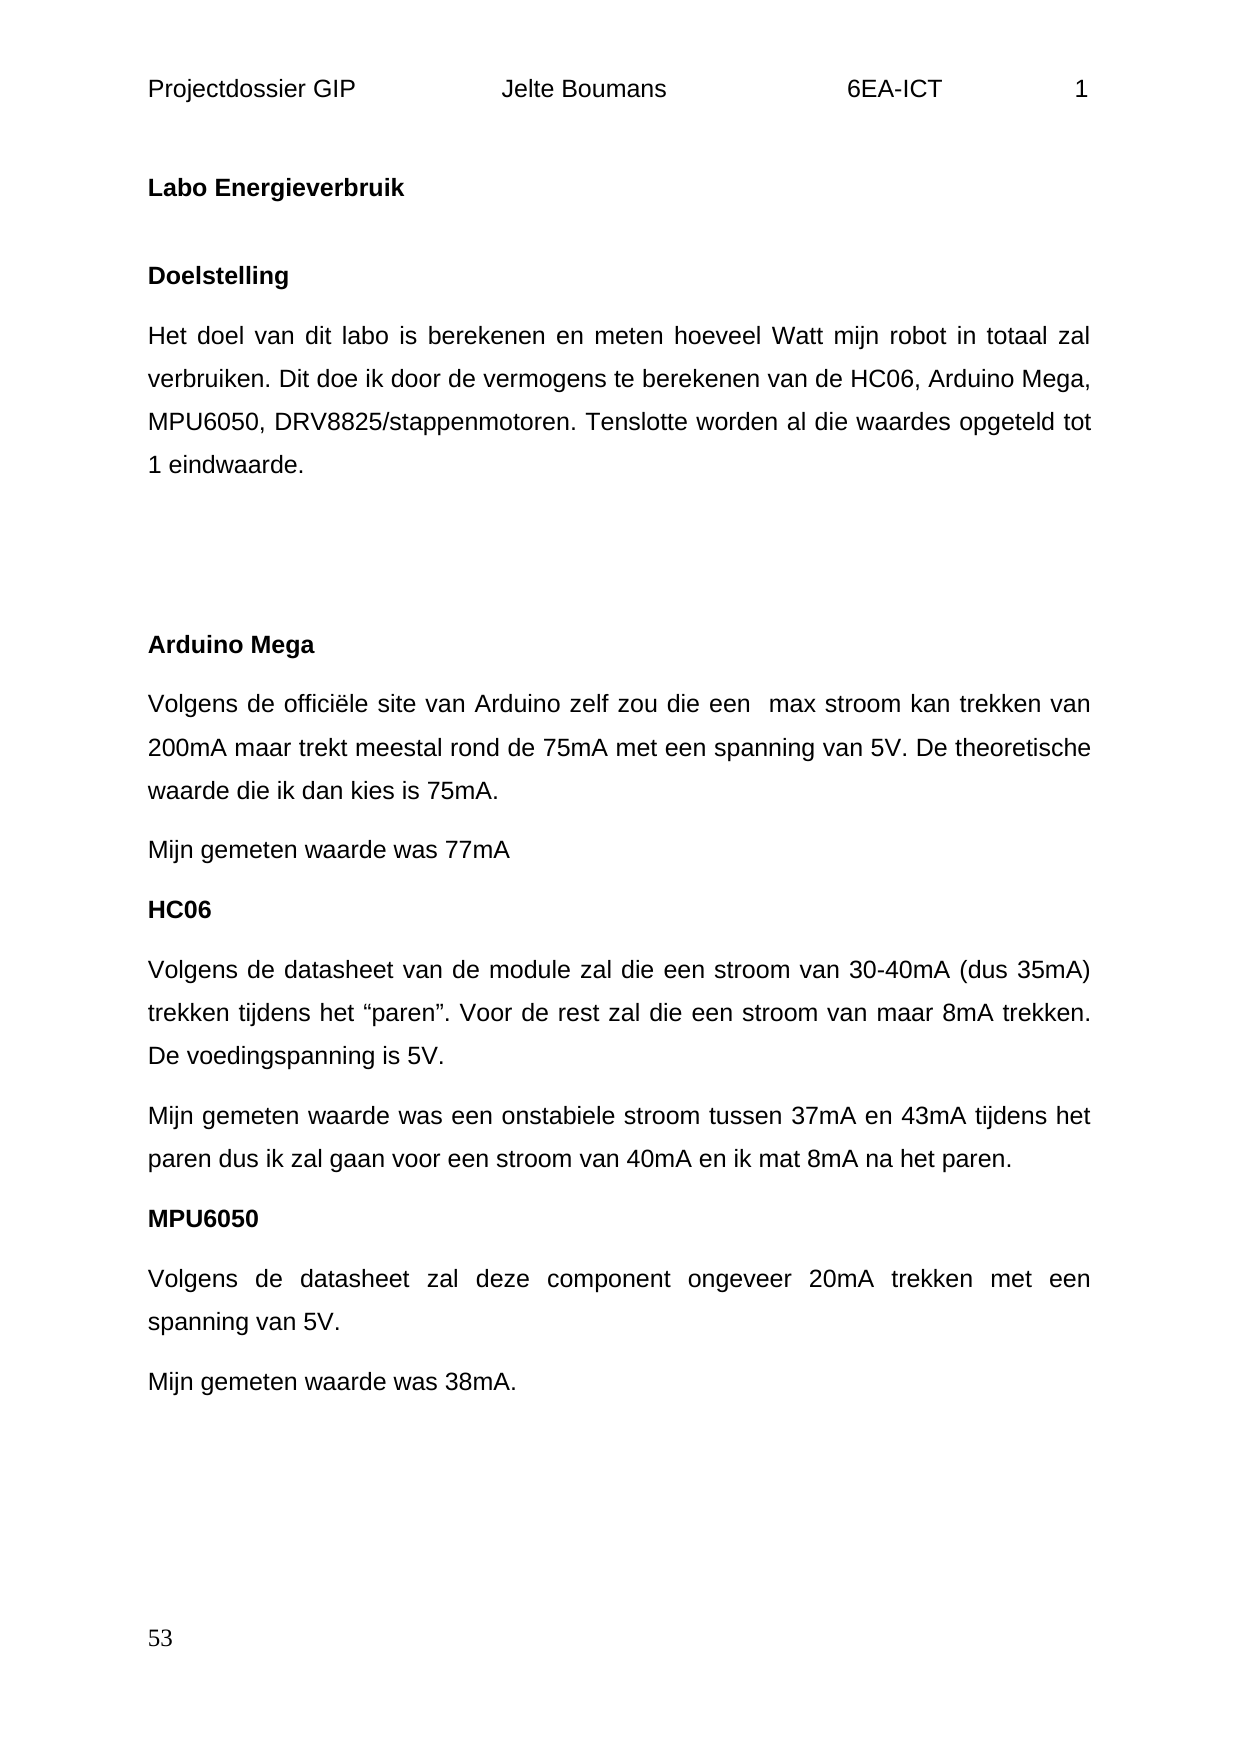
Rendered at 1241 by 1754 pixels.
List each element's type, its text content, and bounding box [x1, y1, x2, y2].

text Volgens de datasheet van de module zal die een stroom van 30-40mA (dus 35mA) trekken tijdens het “paren”. Voor de rest zal die een stroom van maar 8mA trekken. De voedingspanning is 5V. [148, 955, 1093, 1070]
text Mijn gemeten waarde was 38mA. [148, 1367, 1093, 1396]
text Mijn gemeten waarde was een onstabiele stroom tussen 37mA en 43mA tijdens het paren dus ik zal gaan voor een stroom van 40mA en ik mat 8mA na het paren. [148, 1101, 1093, 1173]
subtitle Labo Energieverbruik [148, 173, 1093, 201]
text Mijn gemeten waarde was 77mA [148, 836, 1093, 864]
text MPU6050 [148, 1204, 1093, 1233]
text Het doel van dit labo is berekenen en meten hoeveel Watt mijn robot in totaal zal verbruiken. Dit doe ik door de vermogens te berekenen van de HC06, Arduino Mega, MPU6050, DRV8825/stappenmotoren. Tenslotte worden al die waardes opgeteld tot 1 eindwaarde. [148, 321, 1093, 479]
text HC06 [148, 895, 1093, 924]
text Doelstelling [148, 261, 1093, 290]
text Volgens de officiële site van Arduino zelf zou die een max stroom kan trekken van 200mA maar trekt meestal rond de 75mA met een spanning van 5V. De theoretische waarde die ik dan kies is 75mA. [148, 689, 1093, 804]
text Volgens de datasheet zal deze component ongeveer 20mA trekken met een spanning van 5V. [148, 1264, 1093, 1336]
text Arduino Mega [148, 630, 1093, 658]
